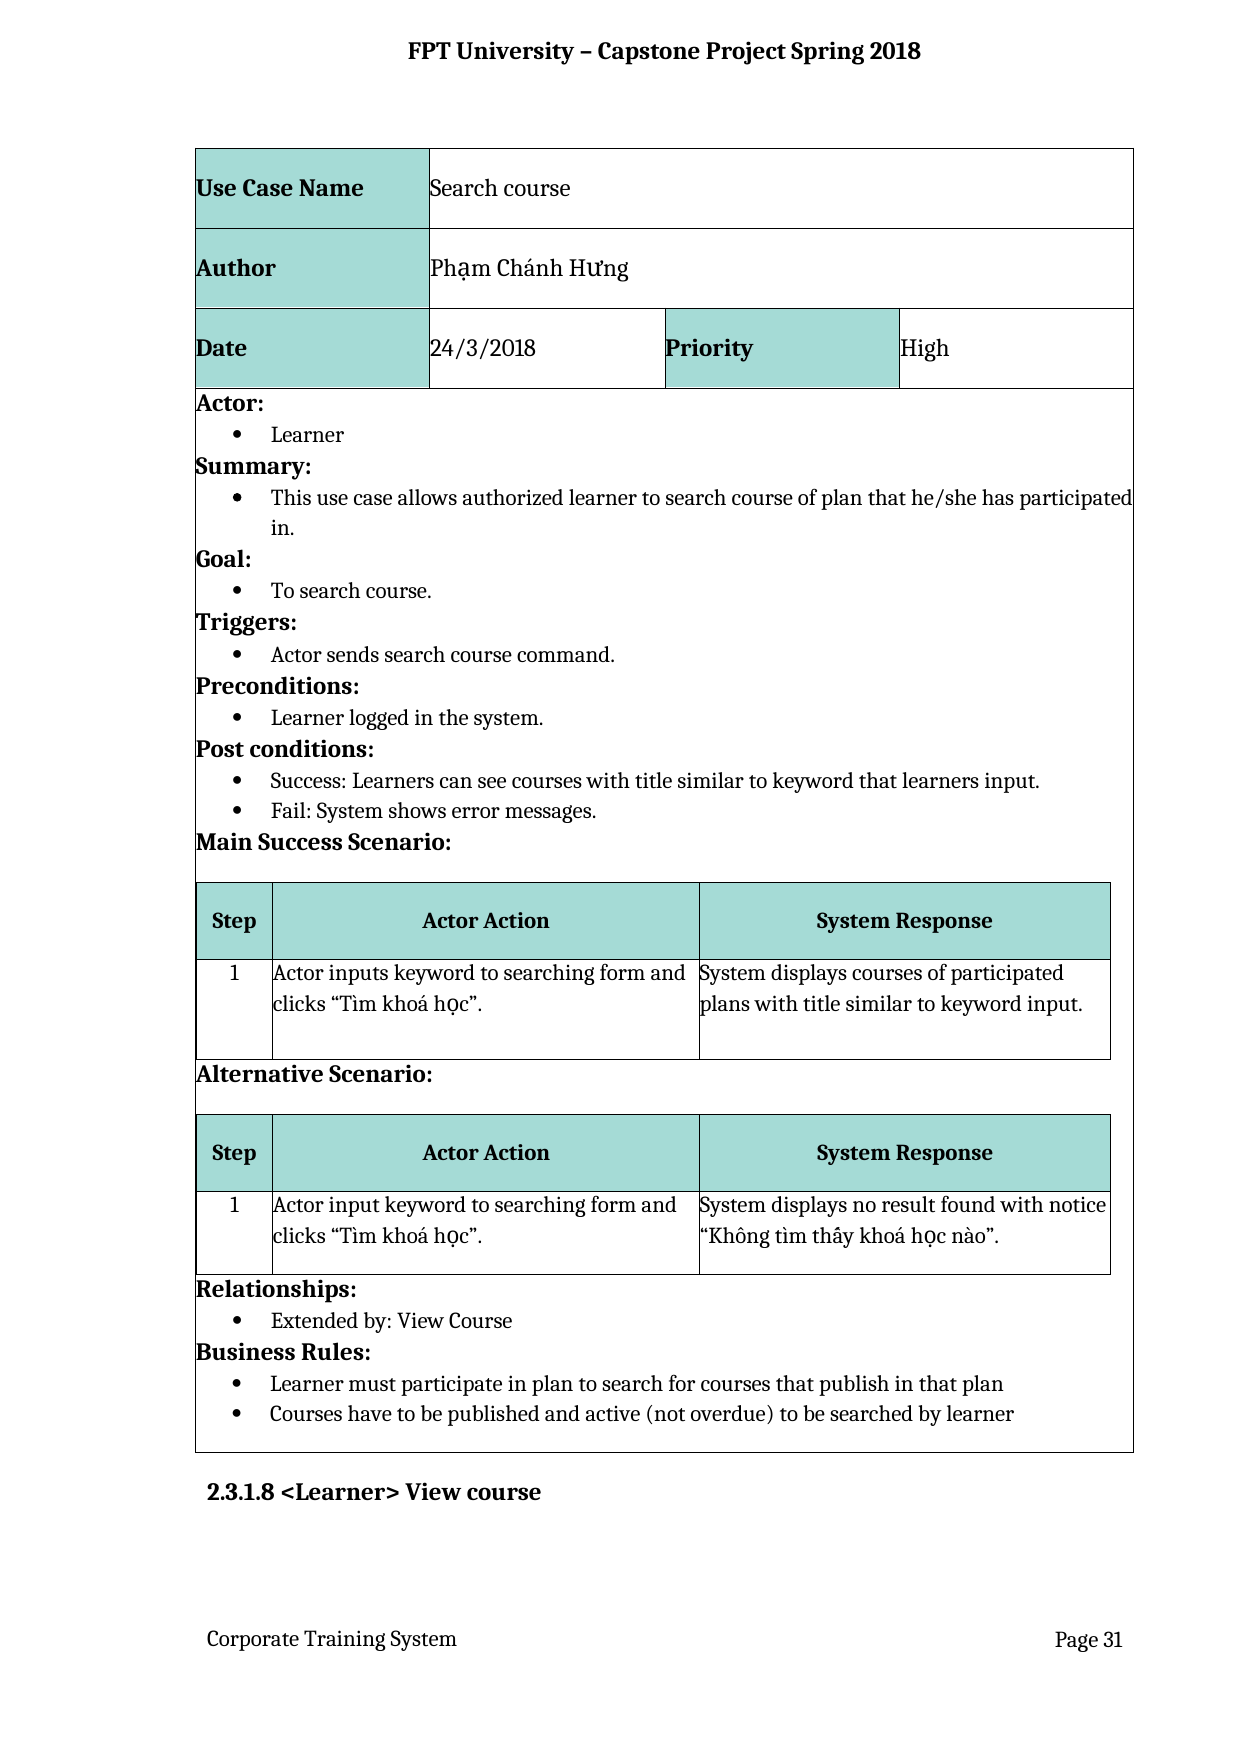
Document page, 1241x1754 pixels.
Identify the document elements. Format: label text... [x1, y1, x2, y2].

table_cell Author [196, 229, 429, 307]
table_cell Use Case Name [196, 149, 429, 228]
table_cell Phạm Chánh Hưng [430, 229, 1133, 307]
table_cell High [900, 309, 1133, 387]
table_cell Priority [666, 309, 899, 387]
table_cell Date [196, 309, 429, 387]
table_cell Search course [430, 149, 1133, 228]
table_cell 24/3/2018 [430, 309, 665, 387]
table_cell Actor: Learner Summary: This use case allows authorized learner to search course of plan that he/she has participated in. Goal: To search course. Triggers: Actor sends search course command. Preconditions: Learner logged in the system. Post conditions: Success: Learners can see courses with title similar to keyword that learners input. Fail: System shows error messages. Main Success Scenario: Alternative Scenario: Relationships: Extended by: View Course Business Rules: Learner must participate in plan to search for courses that publish in that plan Courses have to be published and active (not overdue) to be searched by learner [196, 389, 1133, 1452]
text 2.3.1.8 <Learner> View course [207, 1478, 1122, 1507]
